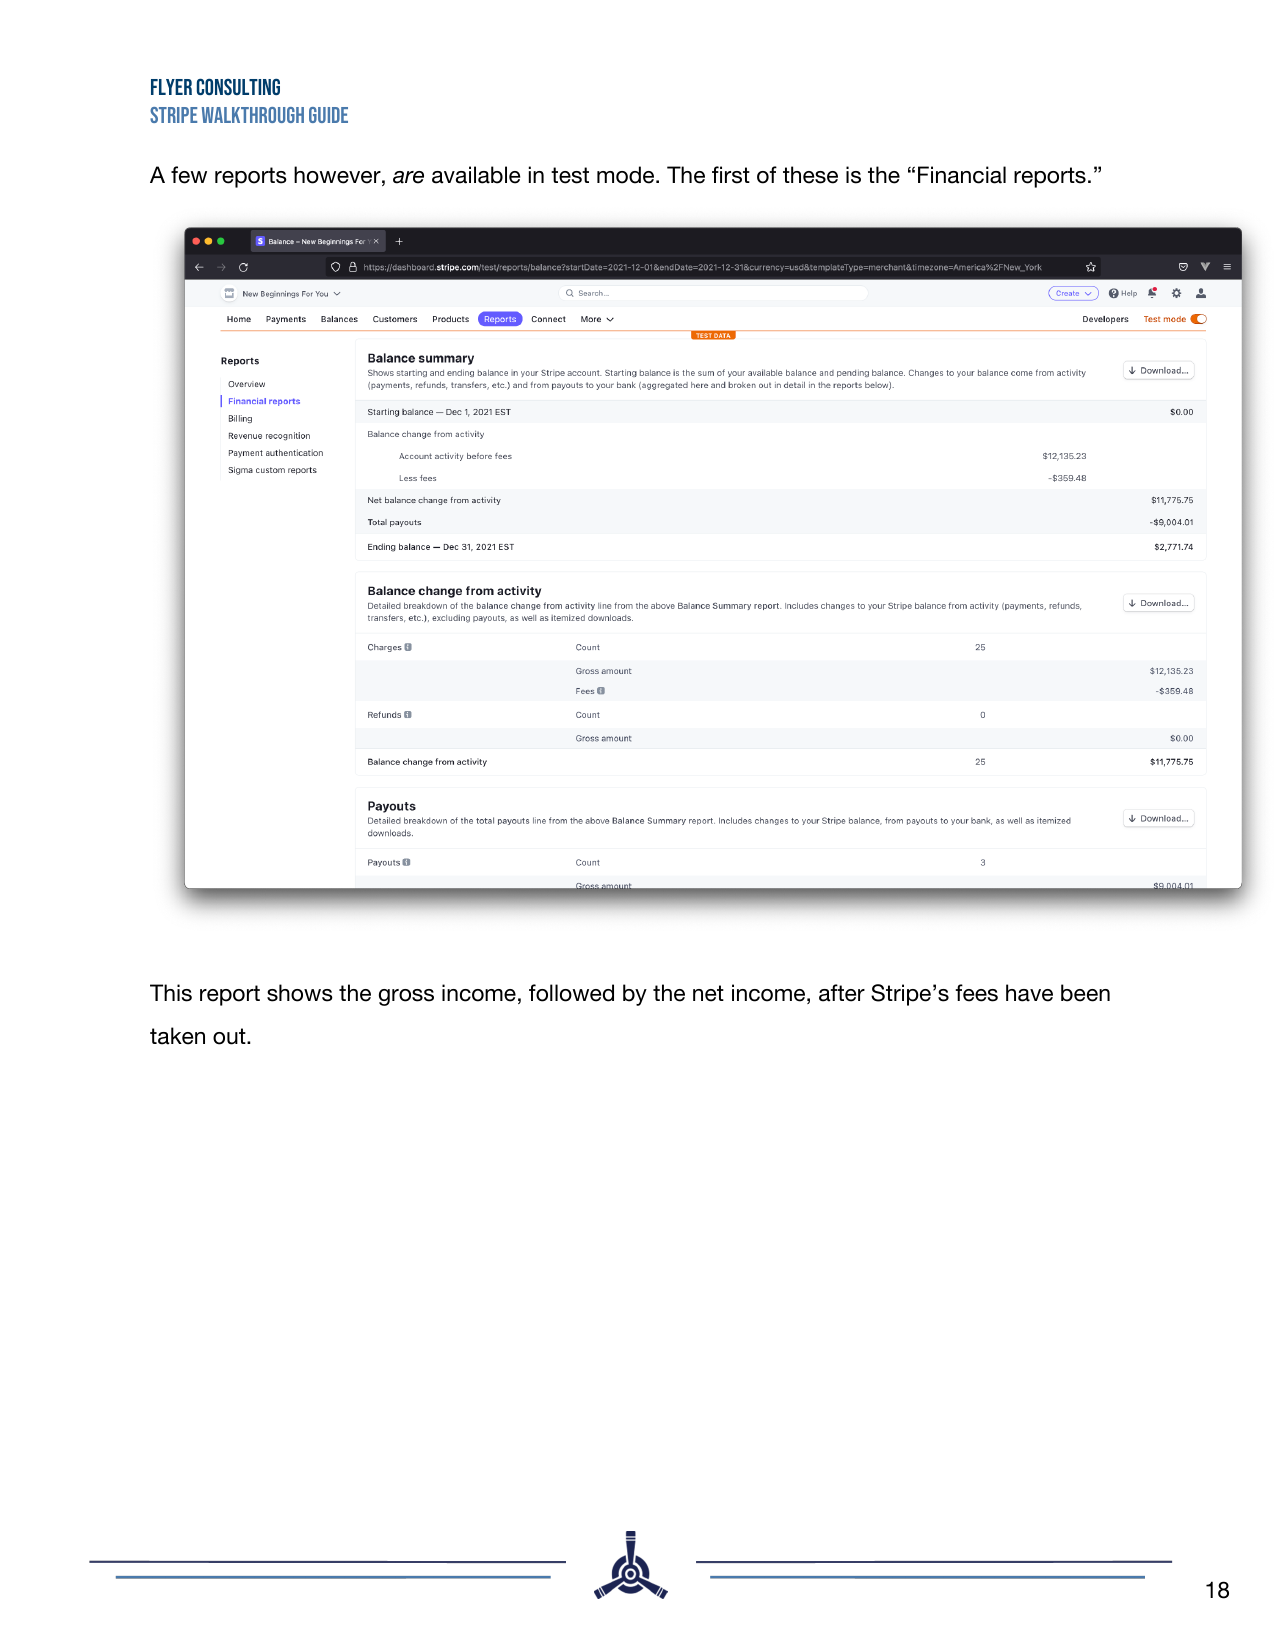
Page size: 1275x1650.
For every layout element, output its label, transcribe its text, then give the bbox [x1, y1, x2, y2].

picture [89, 1531, 1173, 1599]
picture [150, 204, 1275, 934]
text A few reports however, are available in test mode. The first of these is the “Financial reports.” [150, 161, 1125, 204]
text This report shows the gross income, followed by the net income, after Stripe’s fees have been taken out. [150, 979, 1125, 1051]
